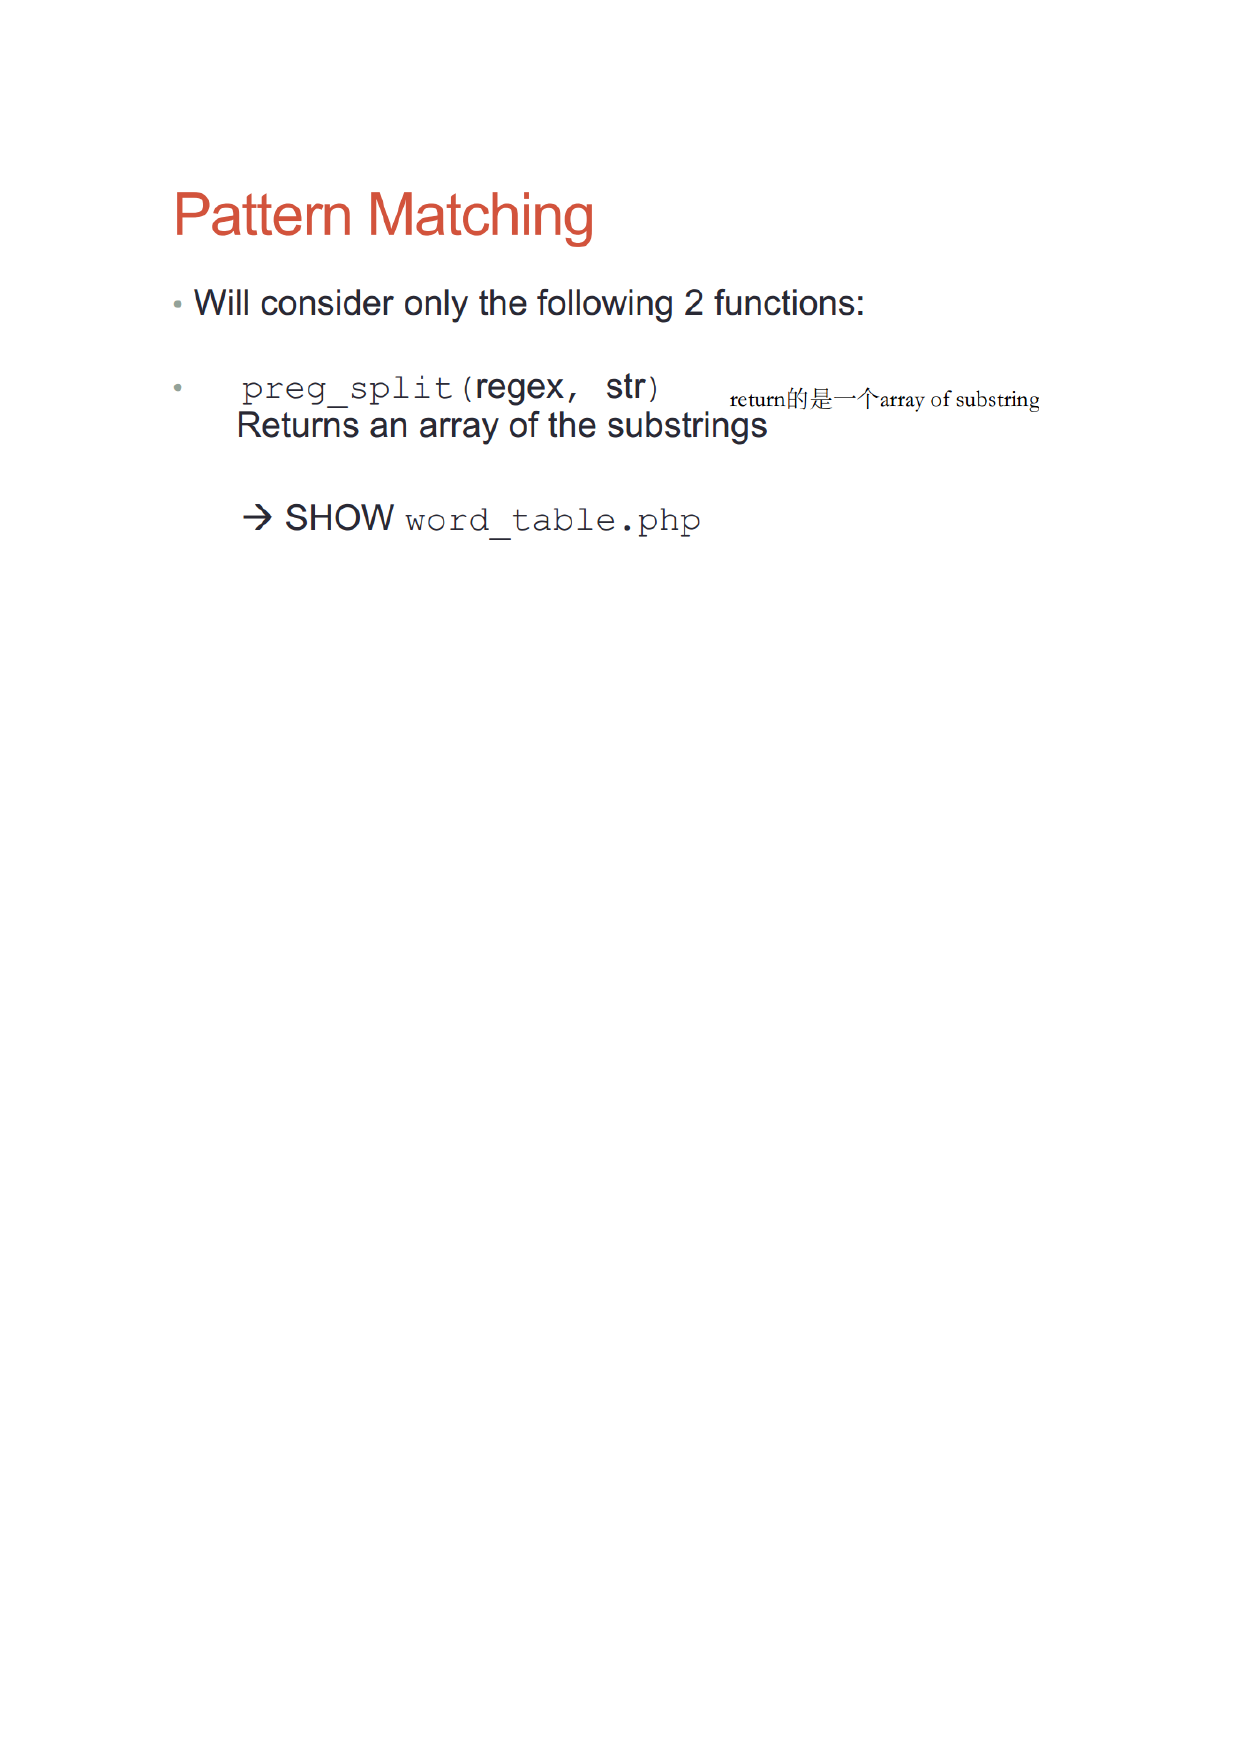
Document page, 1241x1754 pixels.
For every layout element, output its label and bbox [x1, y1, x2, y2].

picture [150, 162, 1091, 602]
